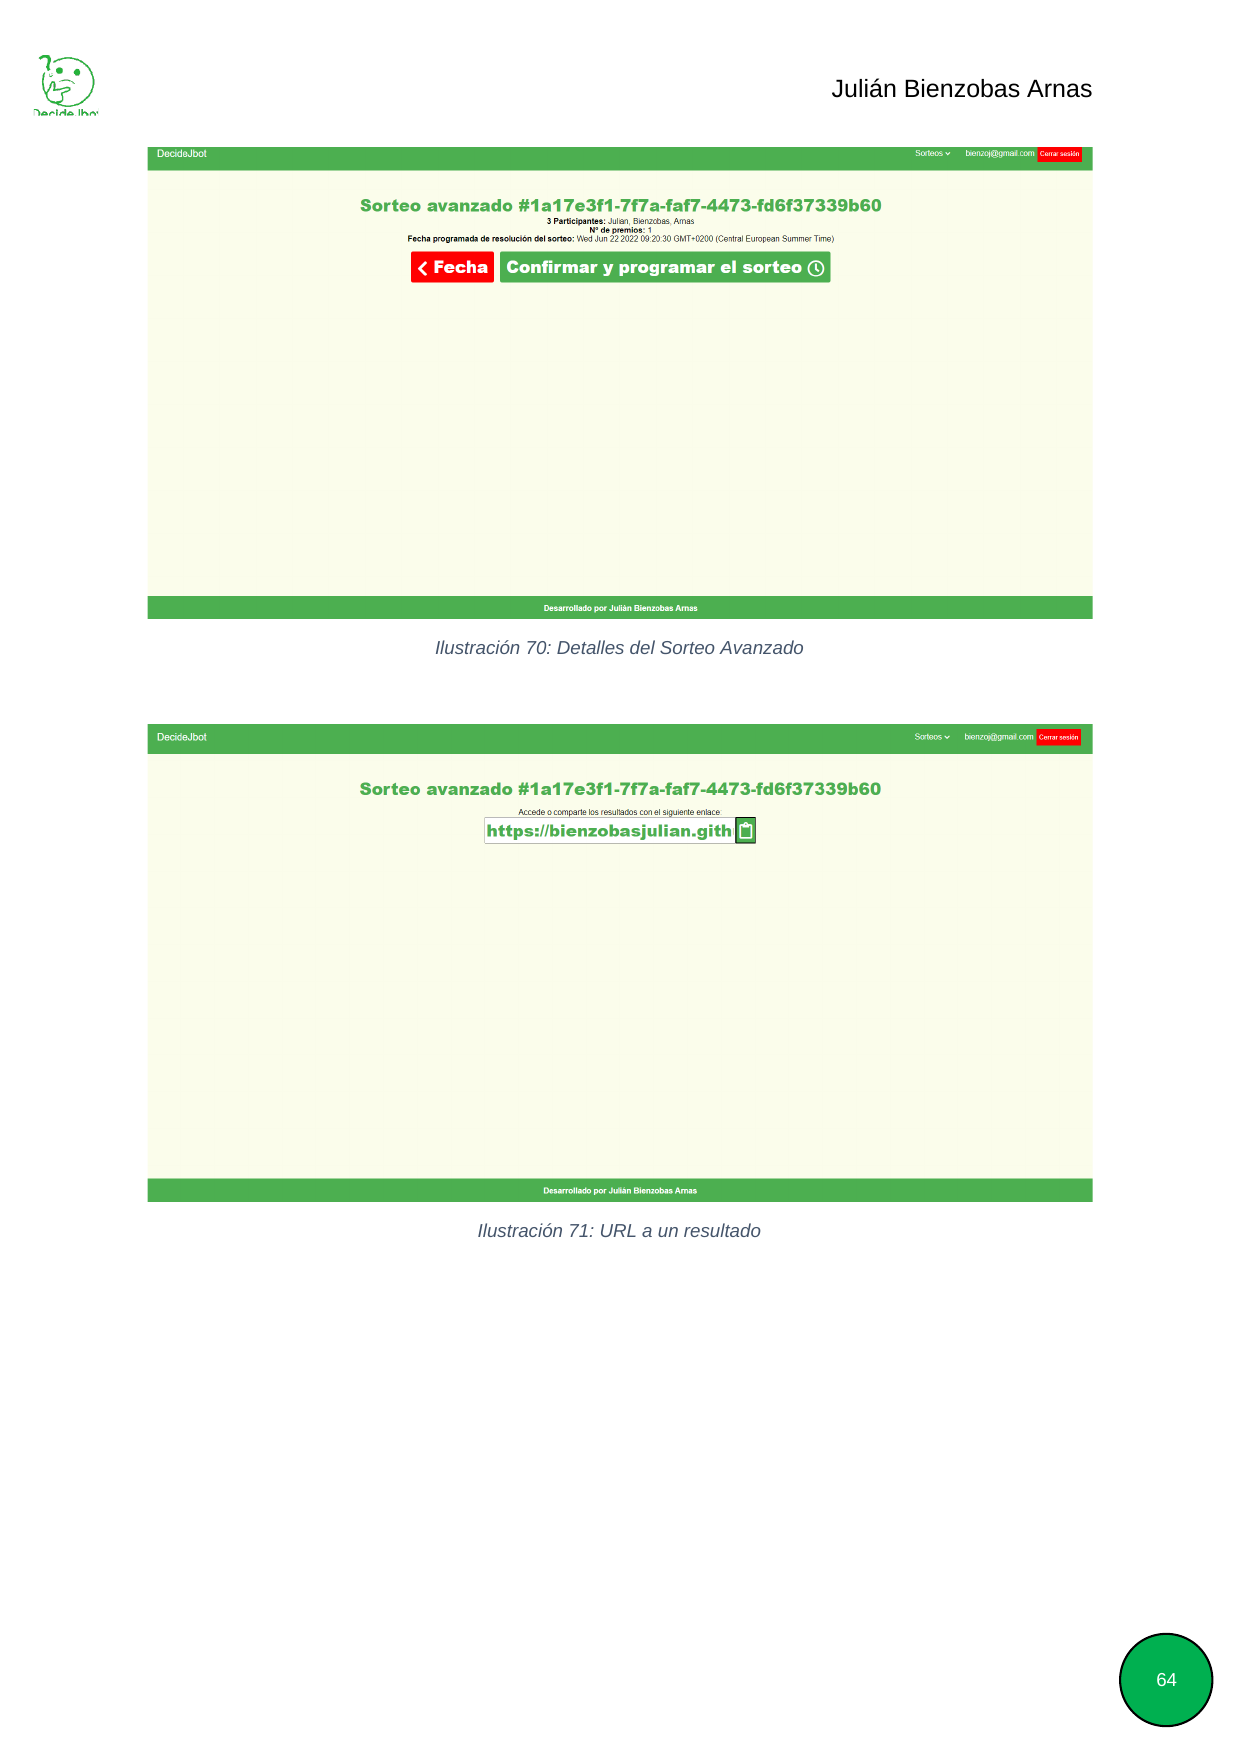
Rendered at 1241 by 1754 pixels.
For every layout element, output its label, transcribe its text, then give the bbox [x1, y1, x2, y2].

picture [32, 55, 99, 114]
picture [147, 724, 1093, 1202]
text Ilustración 71: URL a un resultado [148, 1220, 1092, 1242]
text Ilustración 70: Detalles del Sorteo Avanzado [148, 637, 1092, 658]
picture [147, 147, 1093, 619]
